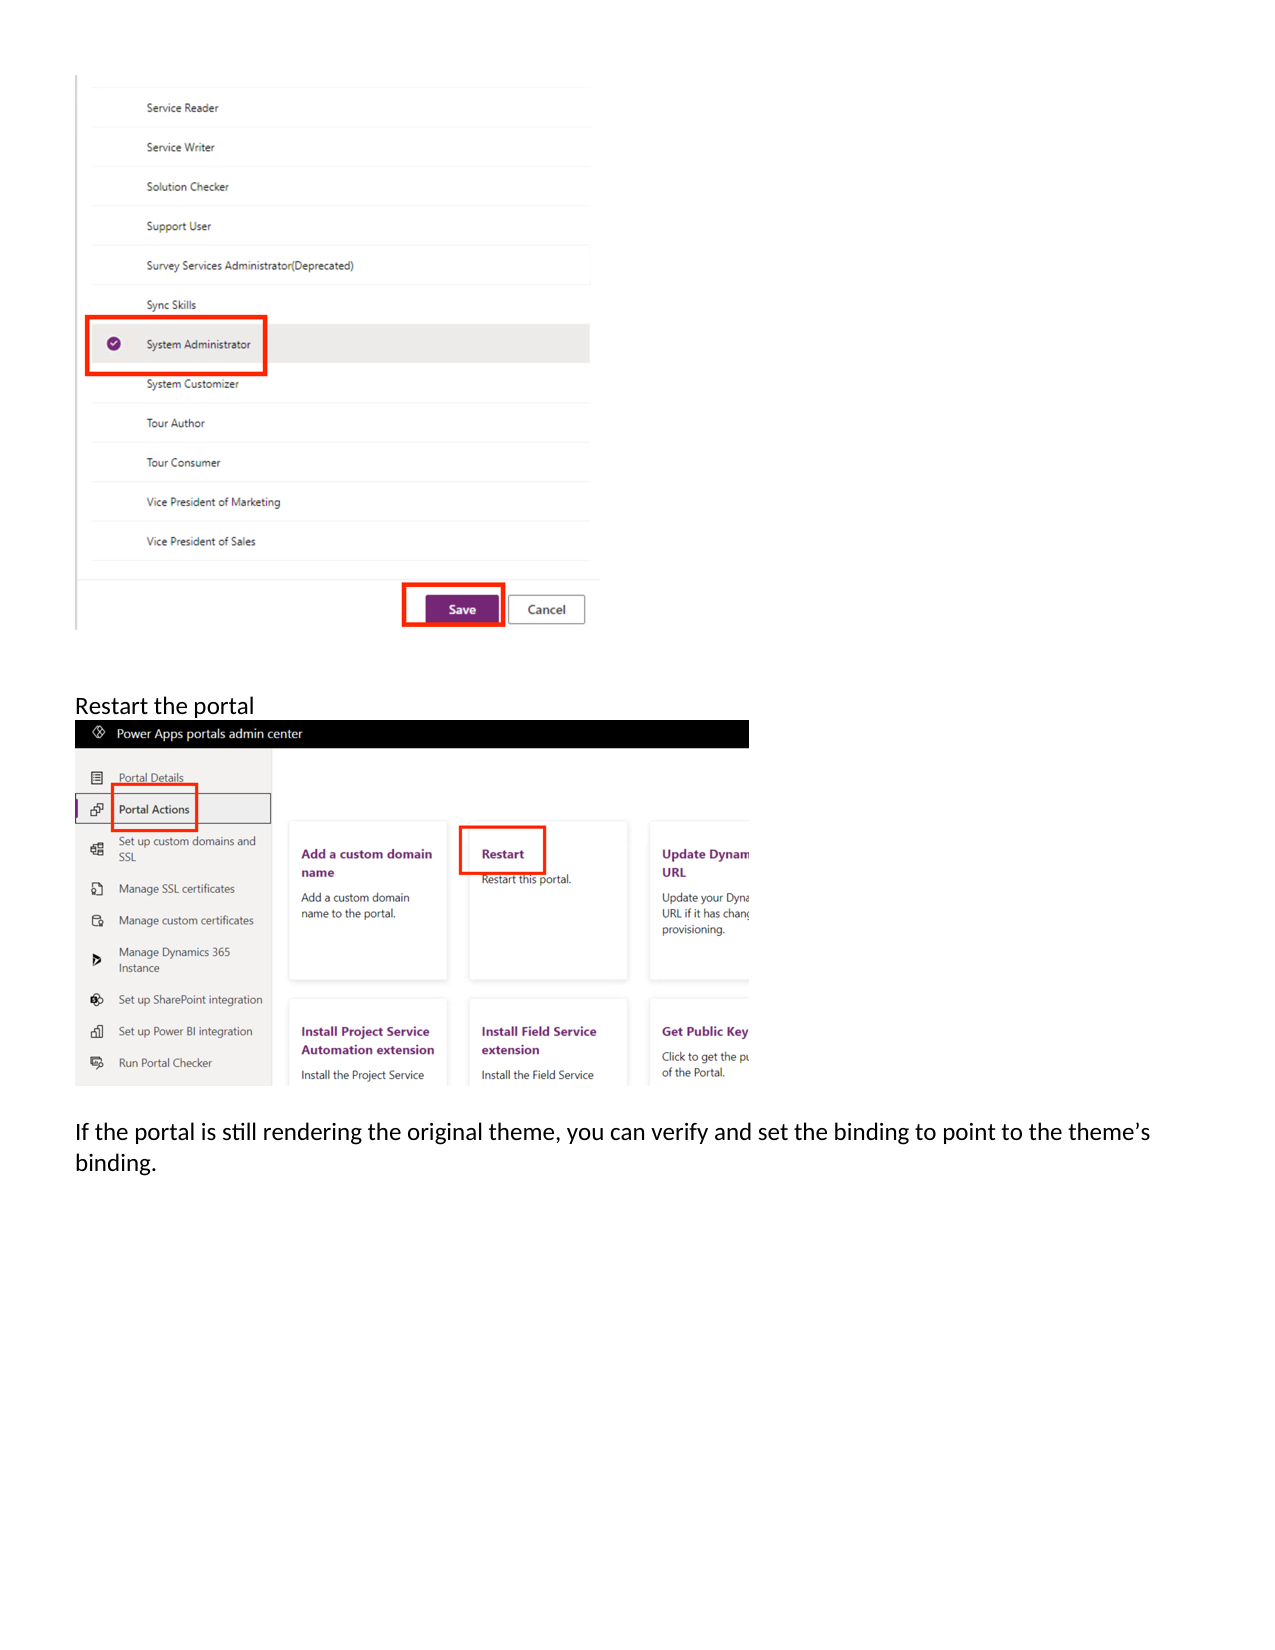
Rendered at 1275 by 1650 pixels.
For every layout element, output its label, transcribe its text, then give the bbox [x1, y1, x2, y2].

picture [75, 75, 600, 630]
text Restart the portal [75, 690, 1200, 721]
picture [75, 720, 749, 1086]
text If the portal is still rendering the original theme, you can verify and set the binding to point to the theme’s binding. [75, 1116, 1200, 1177]
